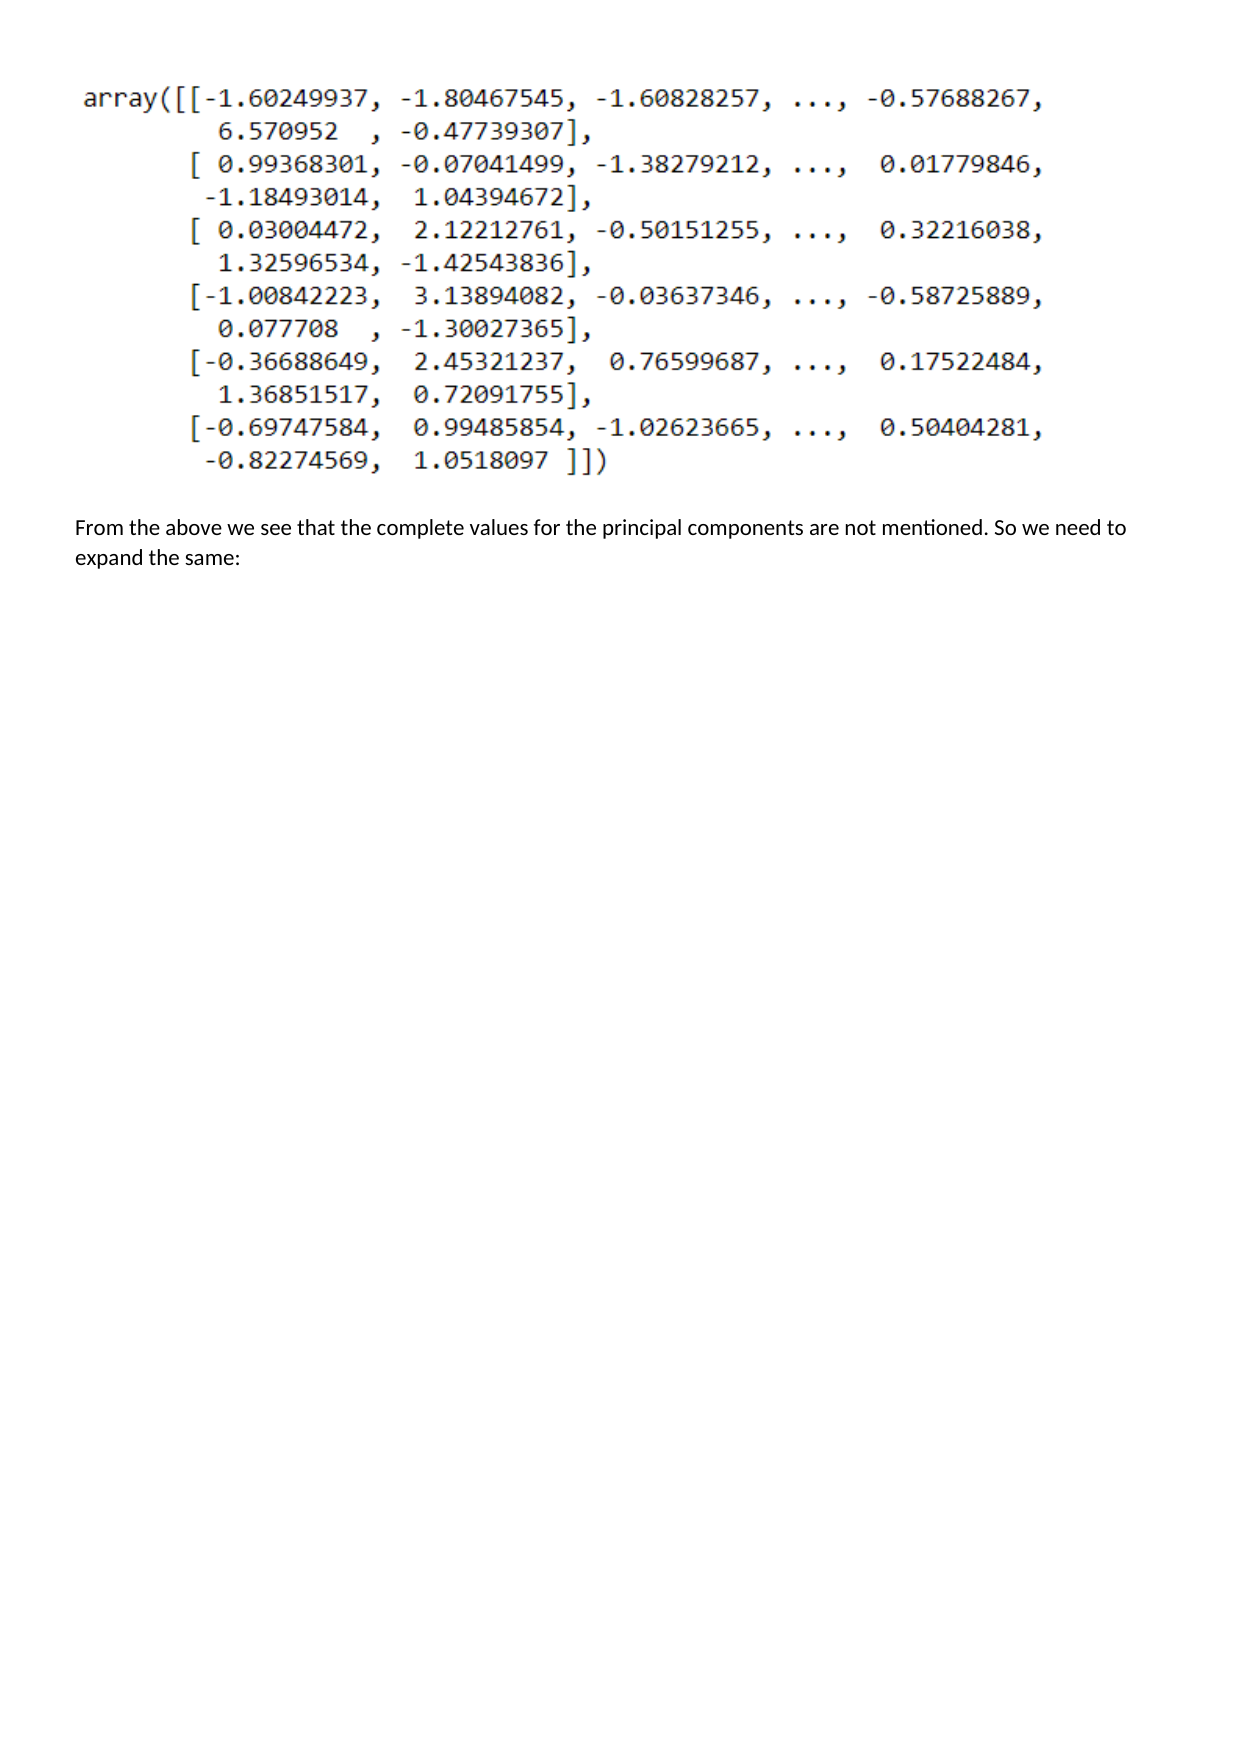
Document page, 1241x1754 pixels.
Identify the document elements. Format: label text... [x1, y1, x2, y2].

text From the above we see that the complete values for the principal components are not mentioned. So we need to expand the same: [75, 513, 1165, 571]
picture [75, 75, 1093, 494]
